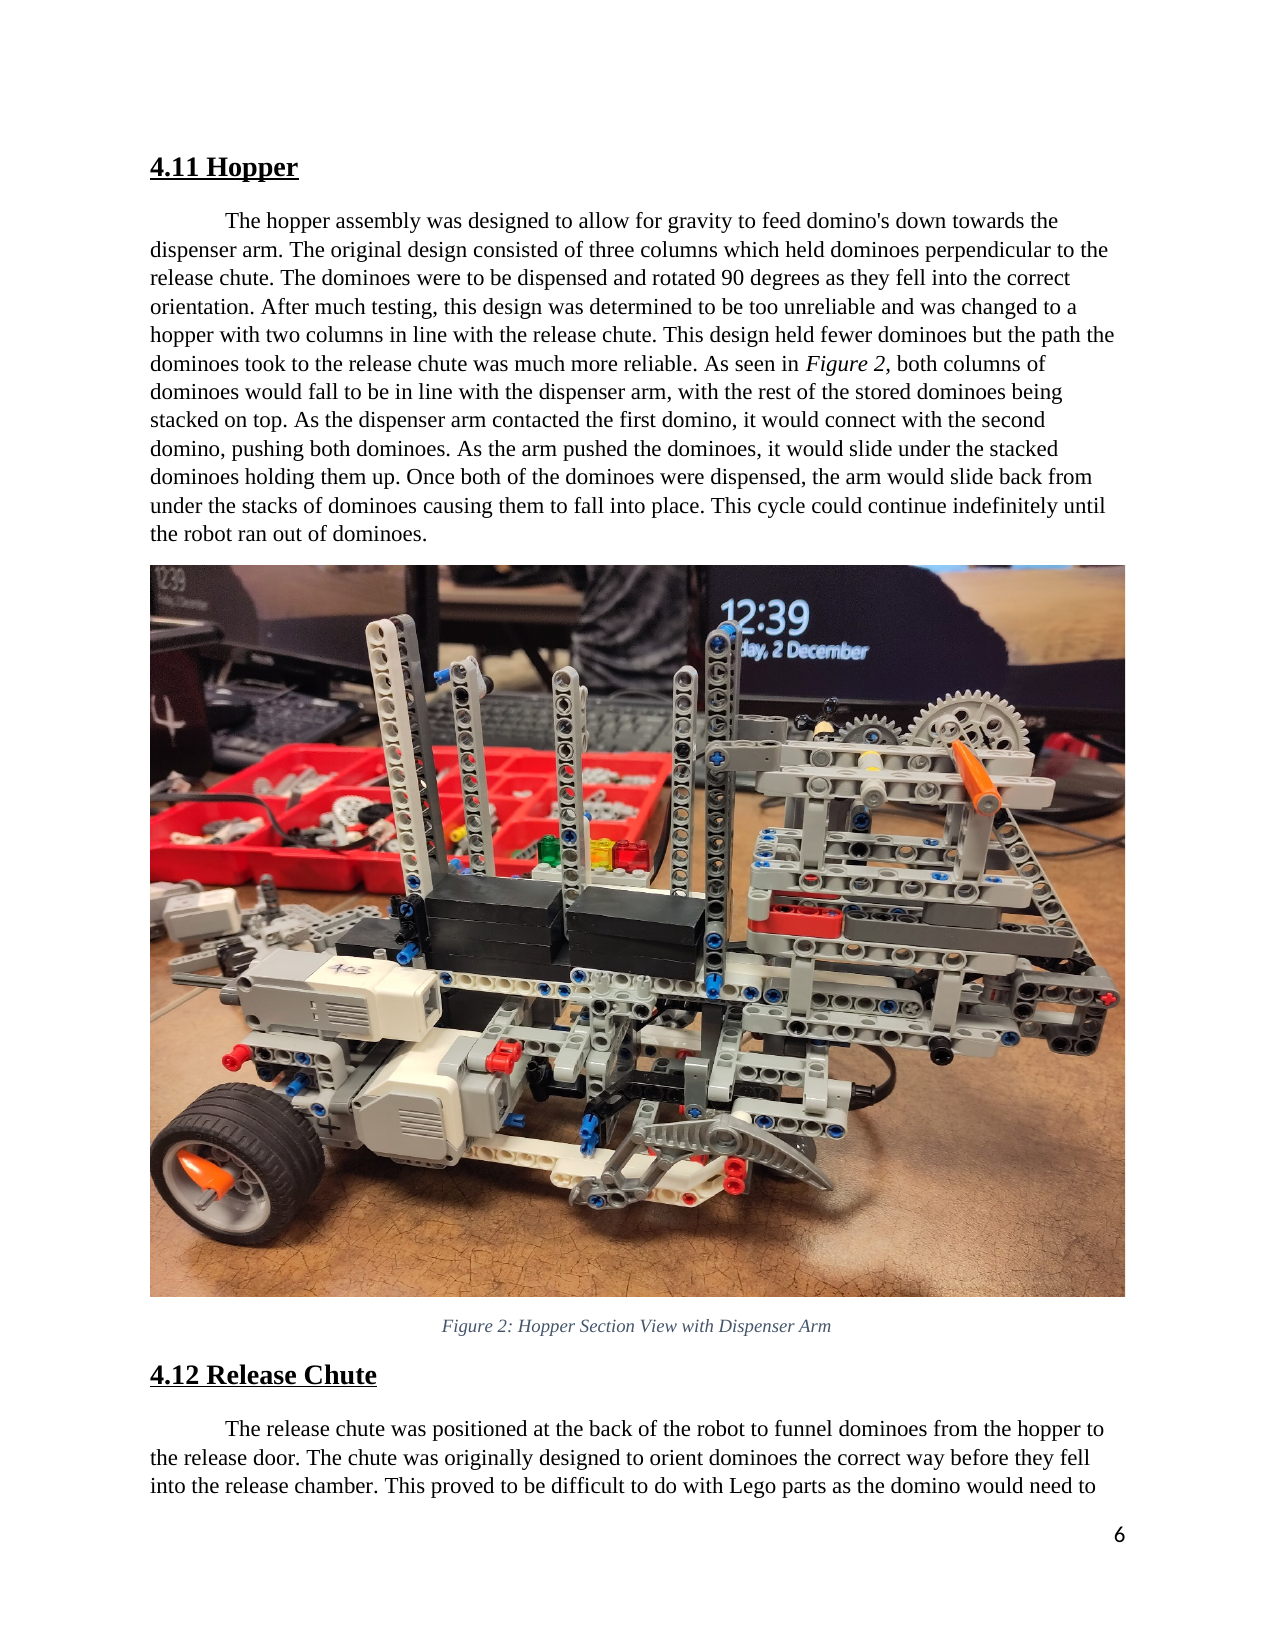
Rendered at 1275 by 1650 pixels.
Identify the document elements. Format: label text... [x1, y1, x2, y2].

picture [150, 565, 1125, 1297]
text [150, 1415, 1125, 1498]
text Figure 2: Hopper Section View with Dispenser Arm [150, 1315, 1125, 1337]
subtitle 4.12 Release Chute [150, 1358, 1125, 1390]
text The hopper assembly was designed to allow for gravity to feed domino's down towards the dispenser arm. The original design consisted of three columns which held dominoes perpendicular to the release chute. The dominoes were to be dispensed and rotated 90 degrees as they fell into the correct orientation. After much testing, this design was determined to be too unreliable and was changed to a hopper with two columns in line with the release chute. This design held fewer dominoes but the path the dominoes took to the release chute was much more reliable. As seen in Figure 2, both columns of dominoes would fall to be in line with the dispenser arm, with the rest of the stored dominoes being stacked on top. As the dispenser arm contacted the first domino, it would connect with the second domino, pushing both dominoes. As the arm pushed the dominoes, it would slide under the stacked dominoes holding them up. Once both of the dominoes were dispensed, the arm would slide back from under the stacks of dominoes causing them to fall into place. This cycle could continue indefinitely until the robot ran out of dominoes. [150, 207, 1125, 547]
subtitle 4.11 Hopper [150, 150, 1125, 182]
